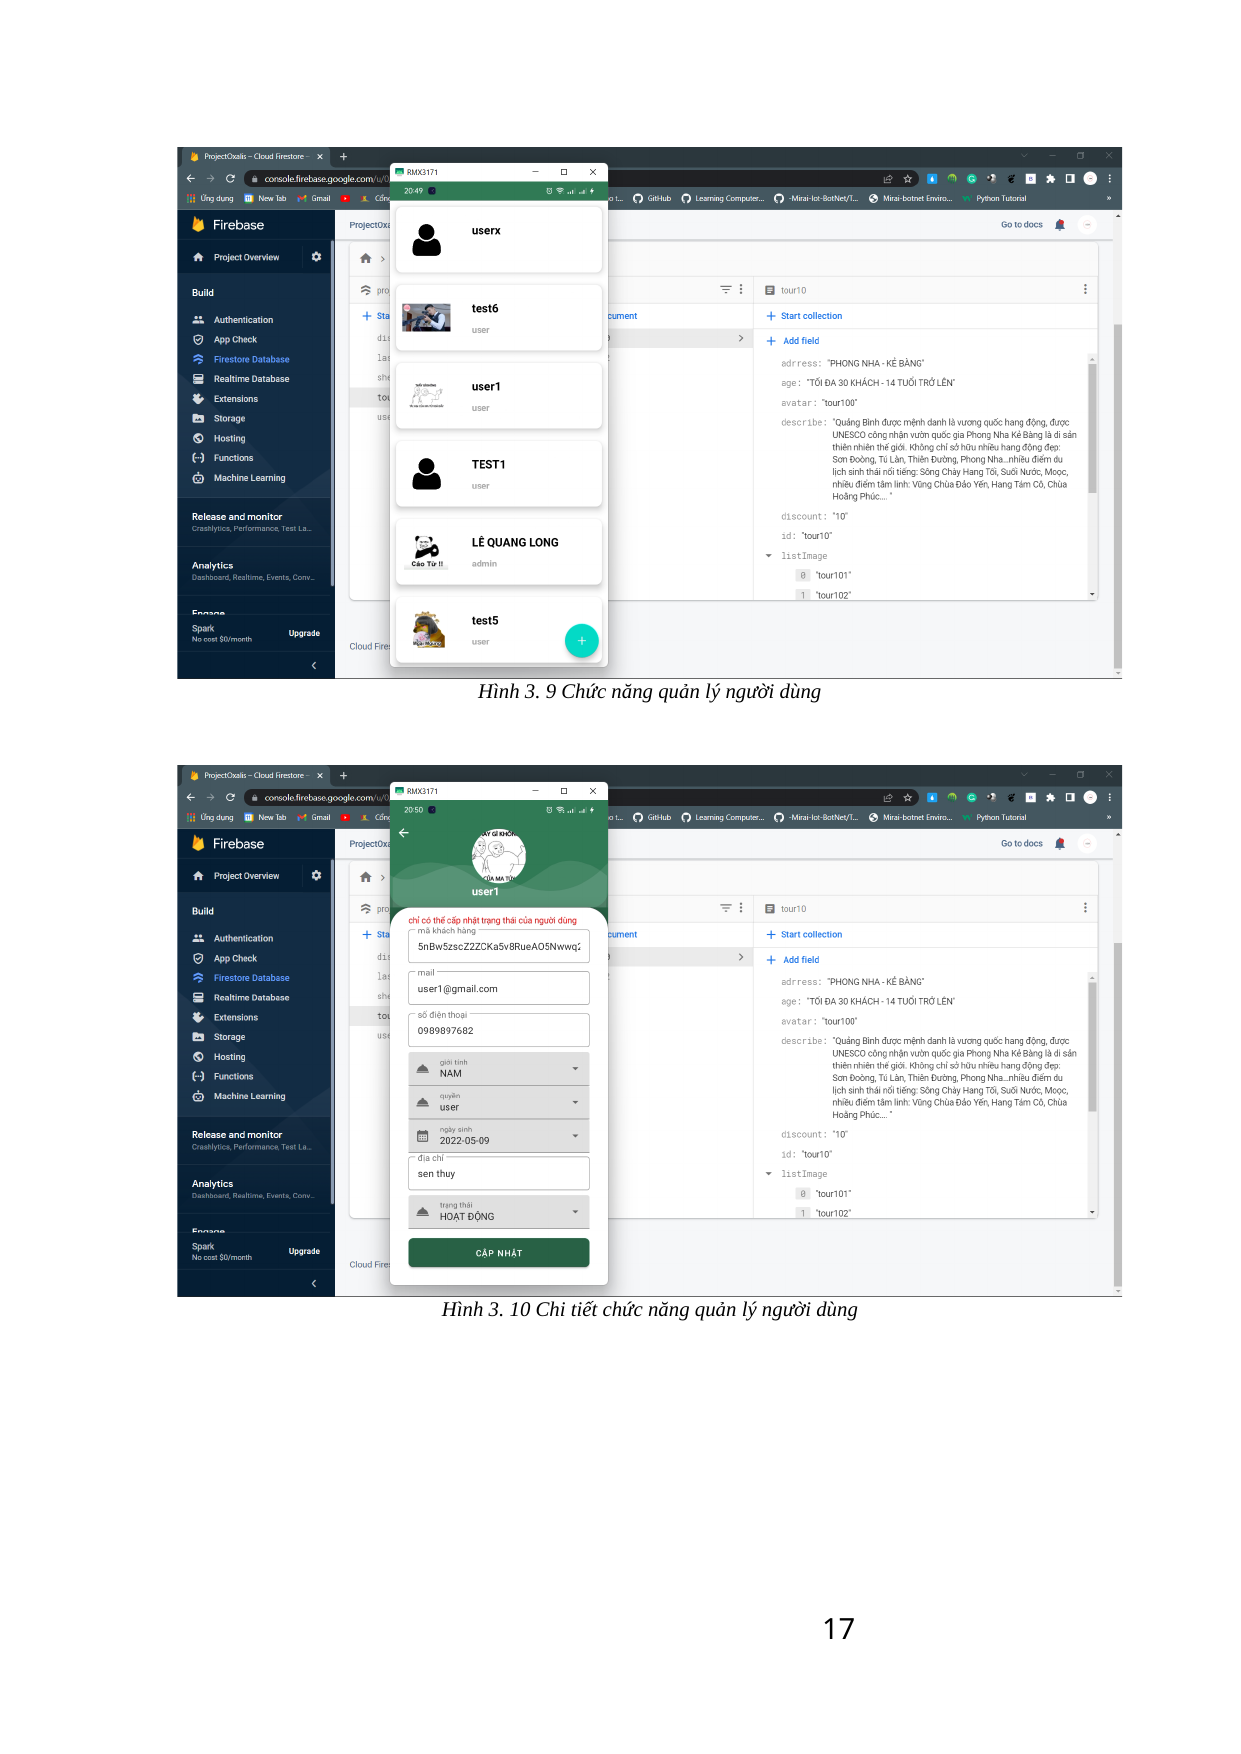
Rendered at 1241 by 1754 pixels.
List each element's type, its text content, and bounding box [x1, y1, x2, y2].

text Hình 3. 10 Chi tiết chức năng quản lý người dùng [177, 1297, 1122, 1321]
text Hình 3. 9 Chức năng quản lý người dùng [177, 679, 1122, 703]
picture [177, 765, 1123, 1297]
picture [177, 147, 1123, 679]
